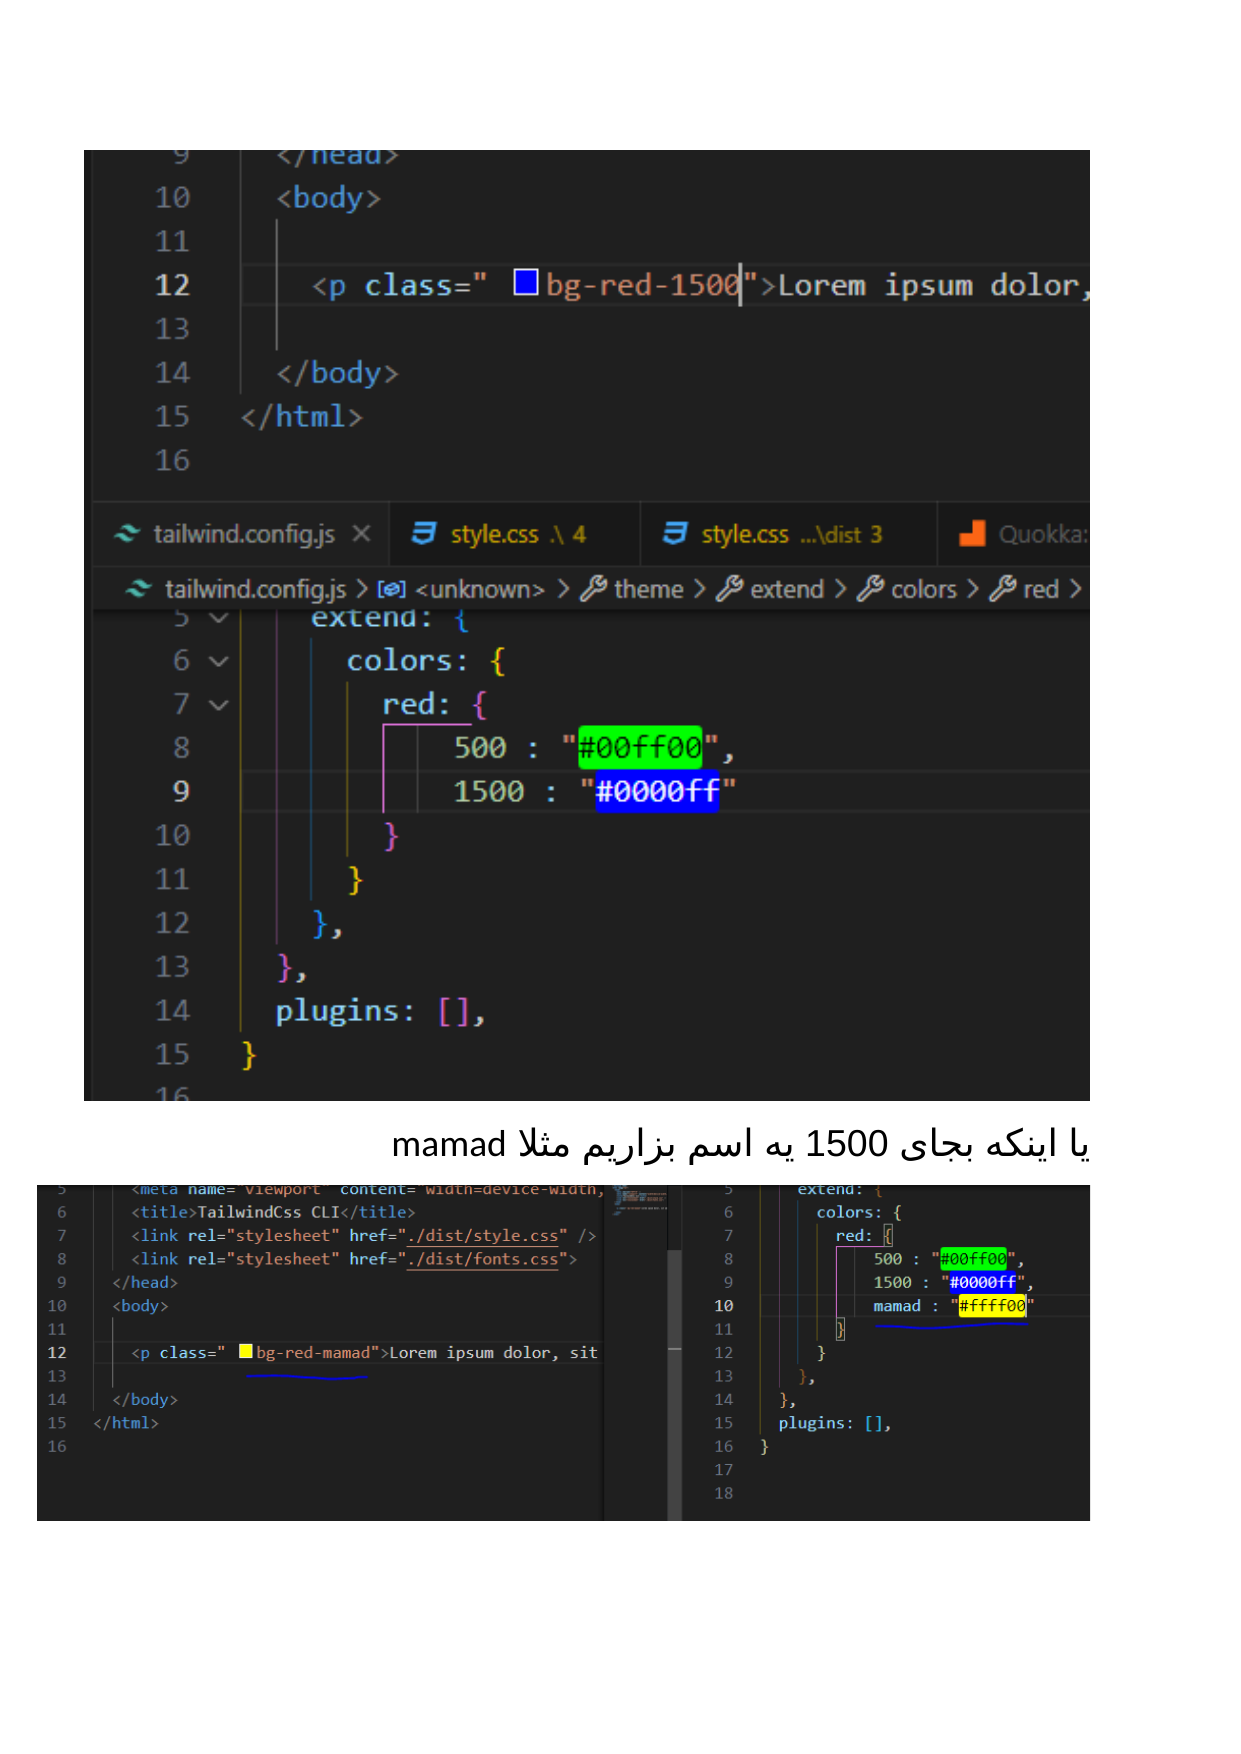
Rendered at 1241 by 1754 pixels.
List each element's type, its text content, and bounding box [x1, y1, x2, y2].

picture [84, 150, 1090, 1101]
text یا اینکه بجای 1500 یه اسم بزاریم مثلا mamad [150, 1119, 1090, 1165]
picture [37, 1185, 1090, 1521]
